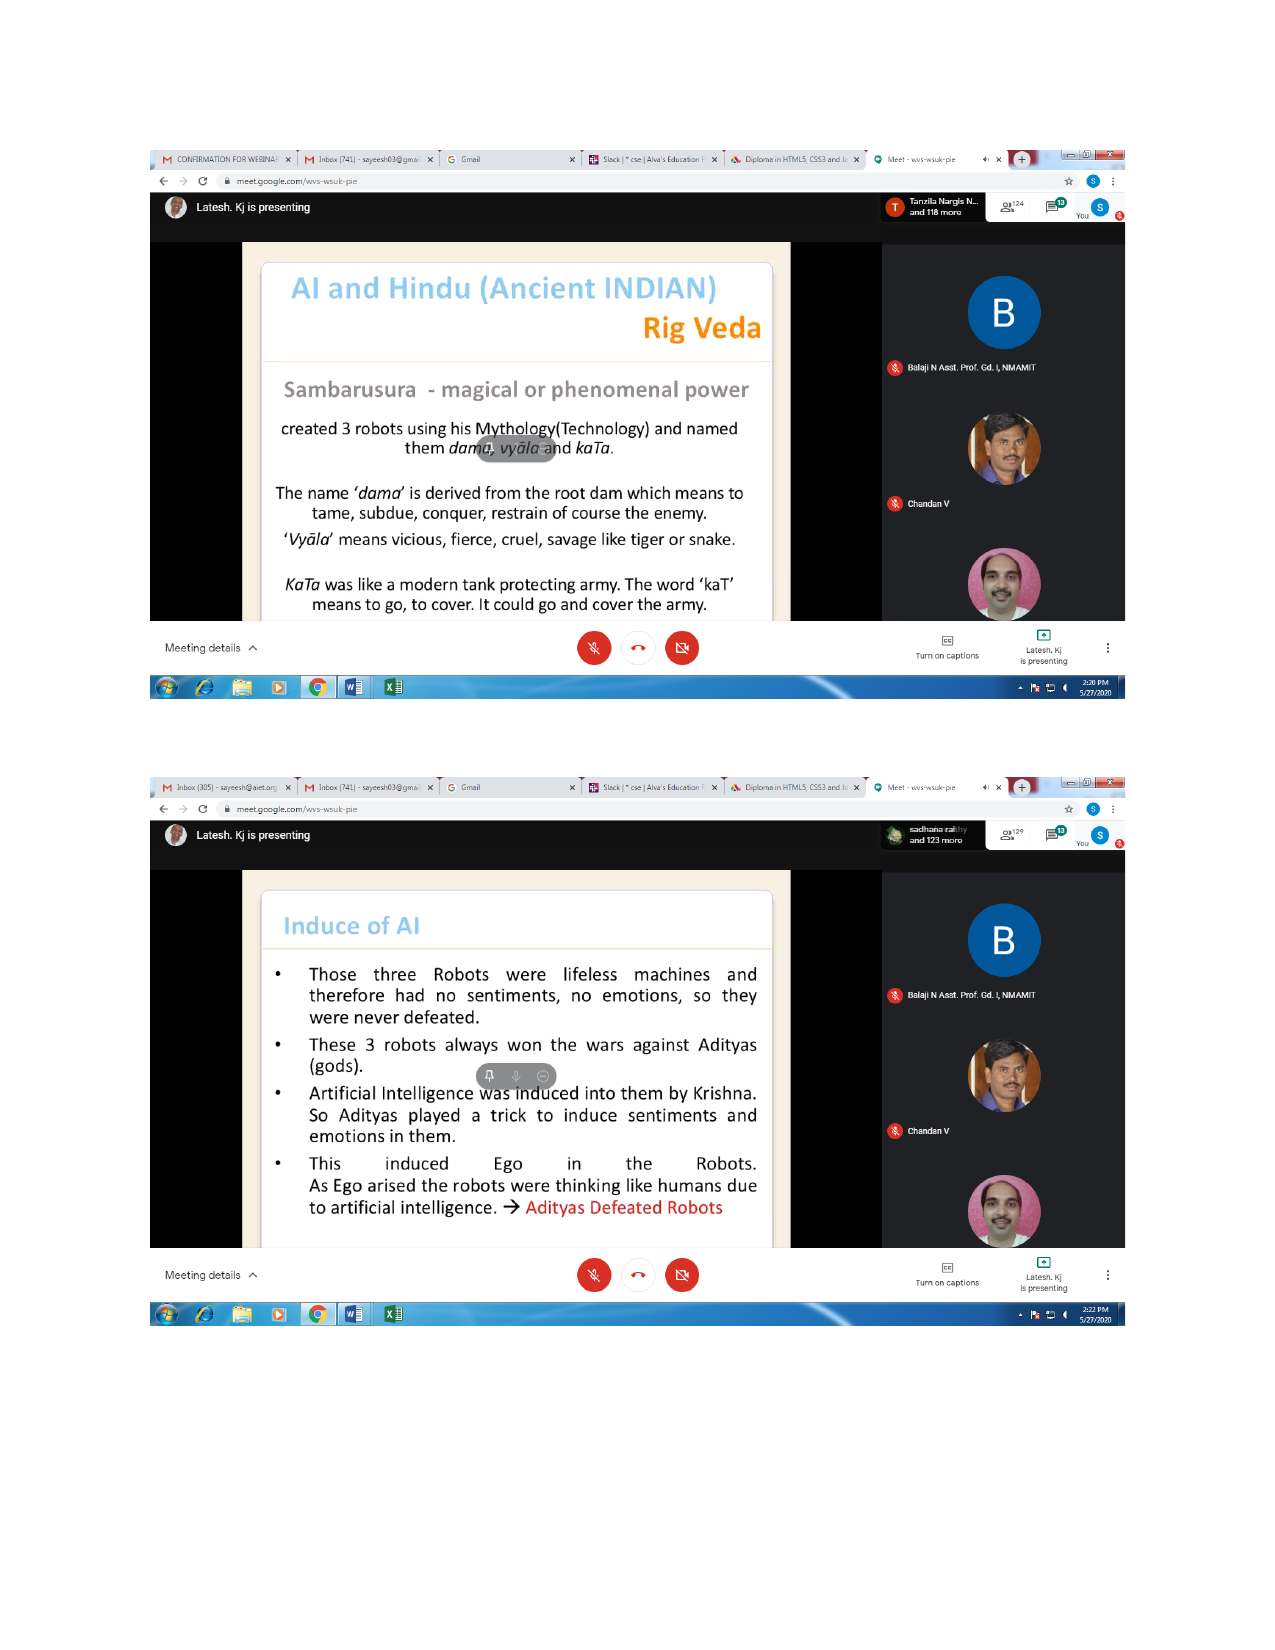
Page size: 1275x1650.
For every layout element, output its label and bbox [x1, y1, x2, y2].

picture [150, 150, 1125, 699]
picture [150, 777, 1125, 1326]
